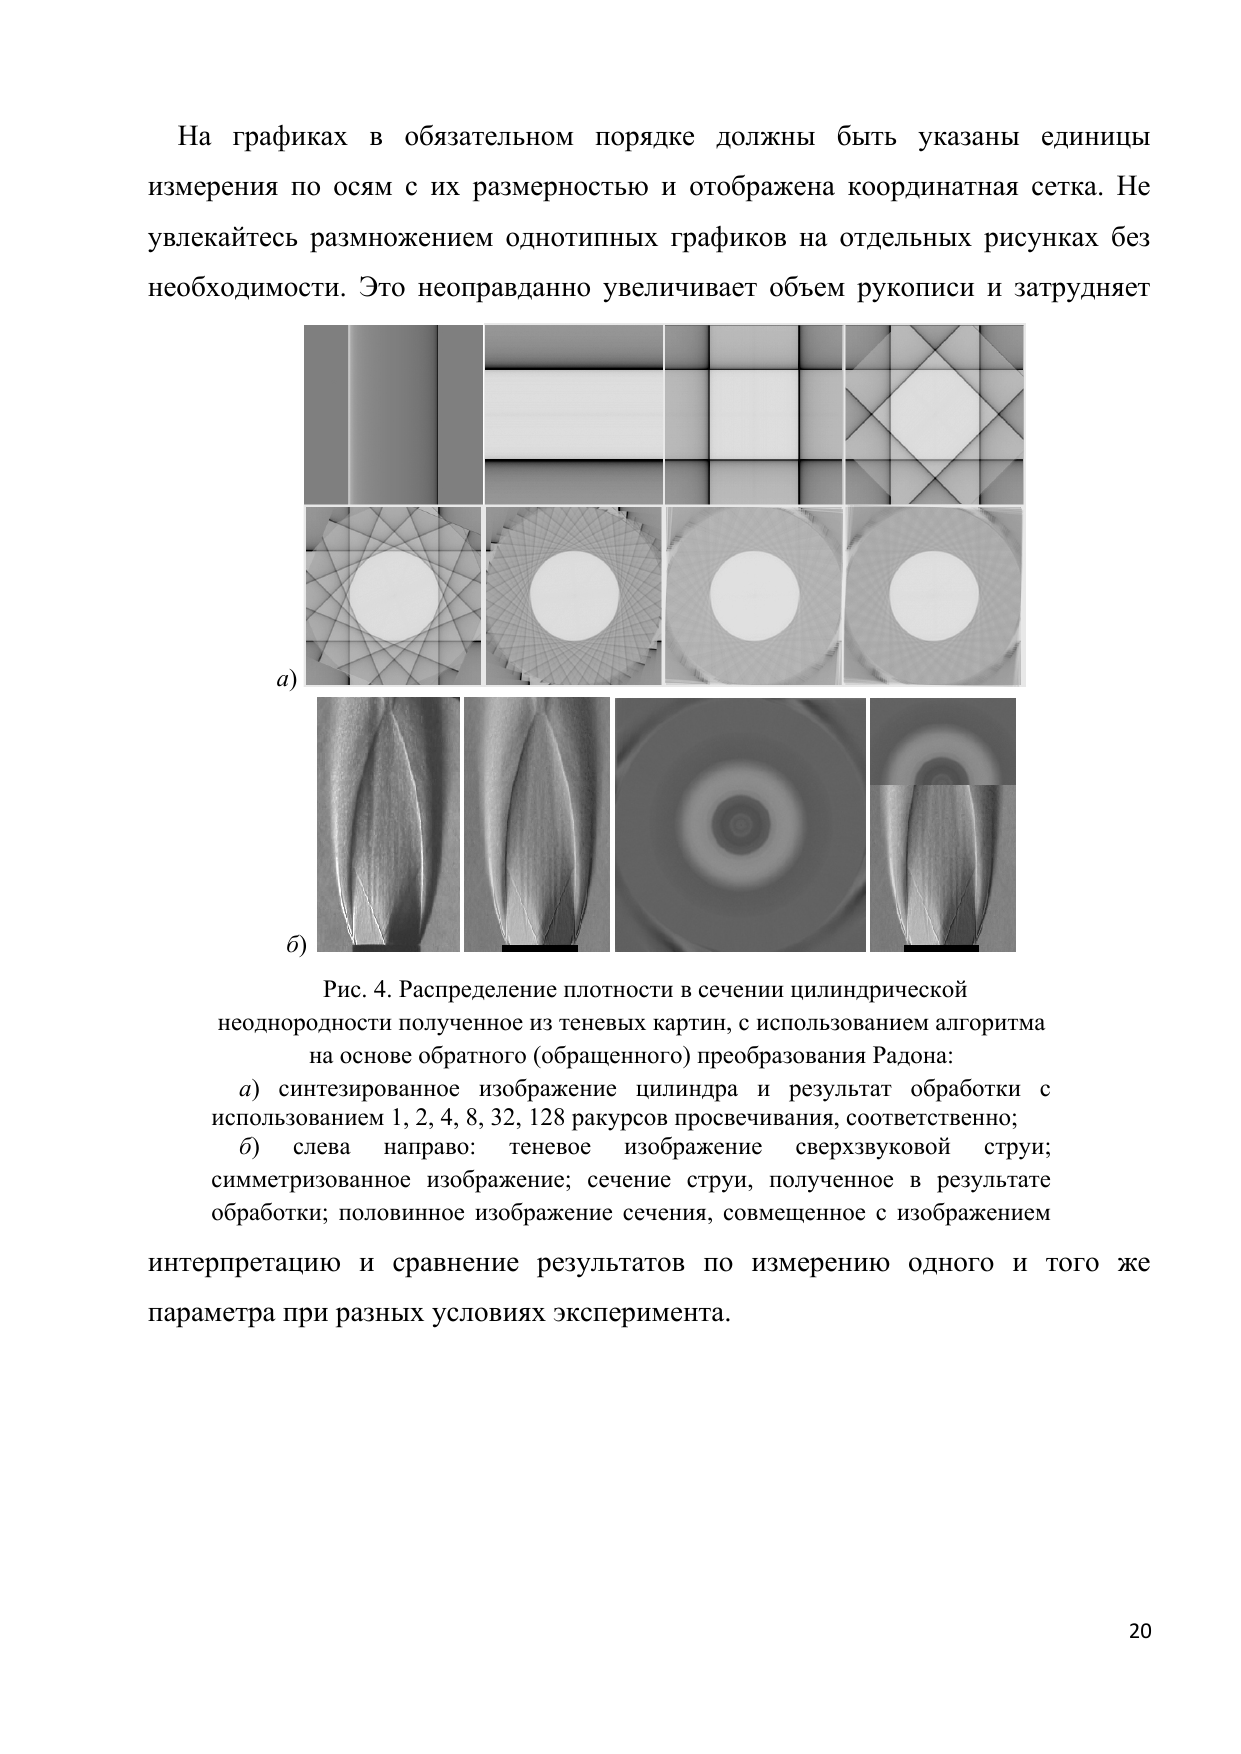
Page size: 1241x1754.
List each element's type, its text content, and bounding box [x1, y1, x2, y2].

picture [313, 696, 1017, 953]
picture [303, 323, 1026, 687]
